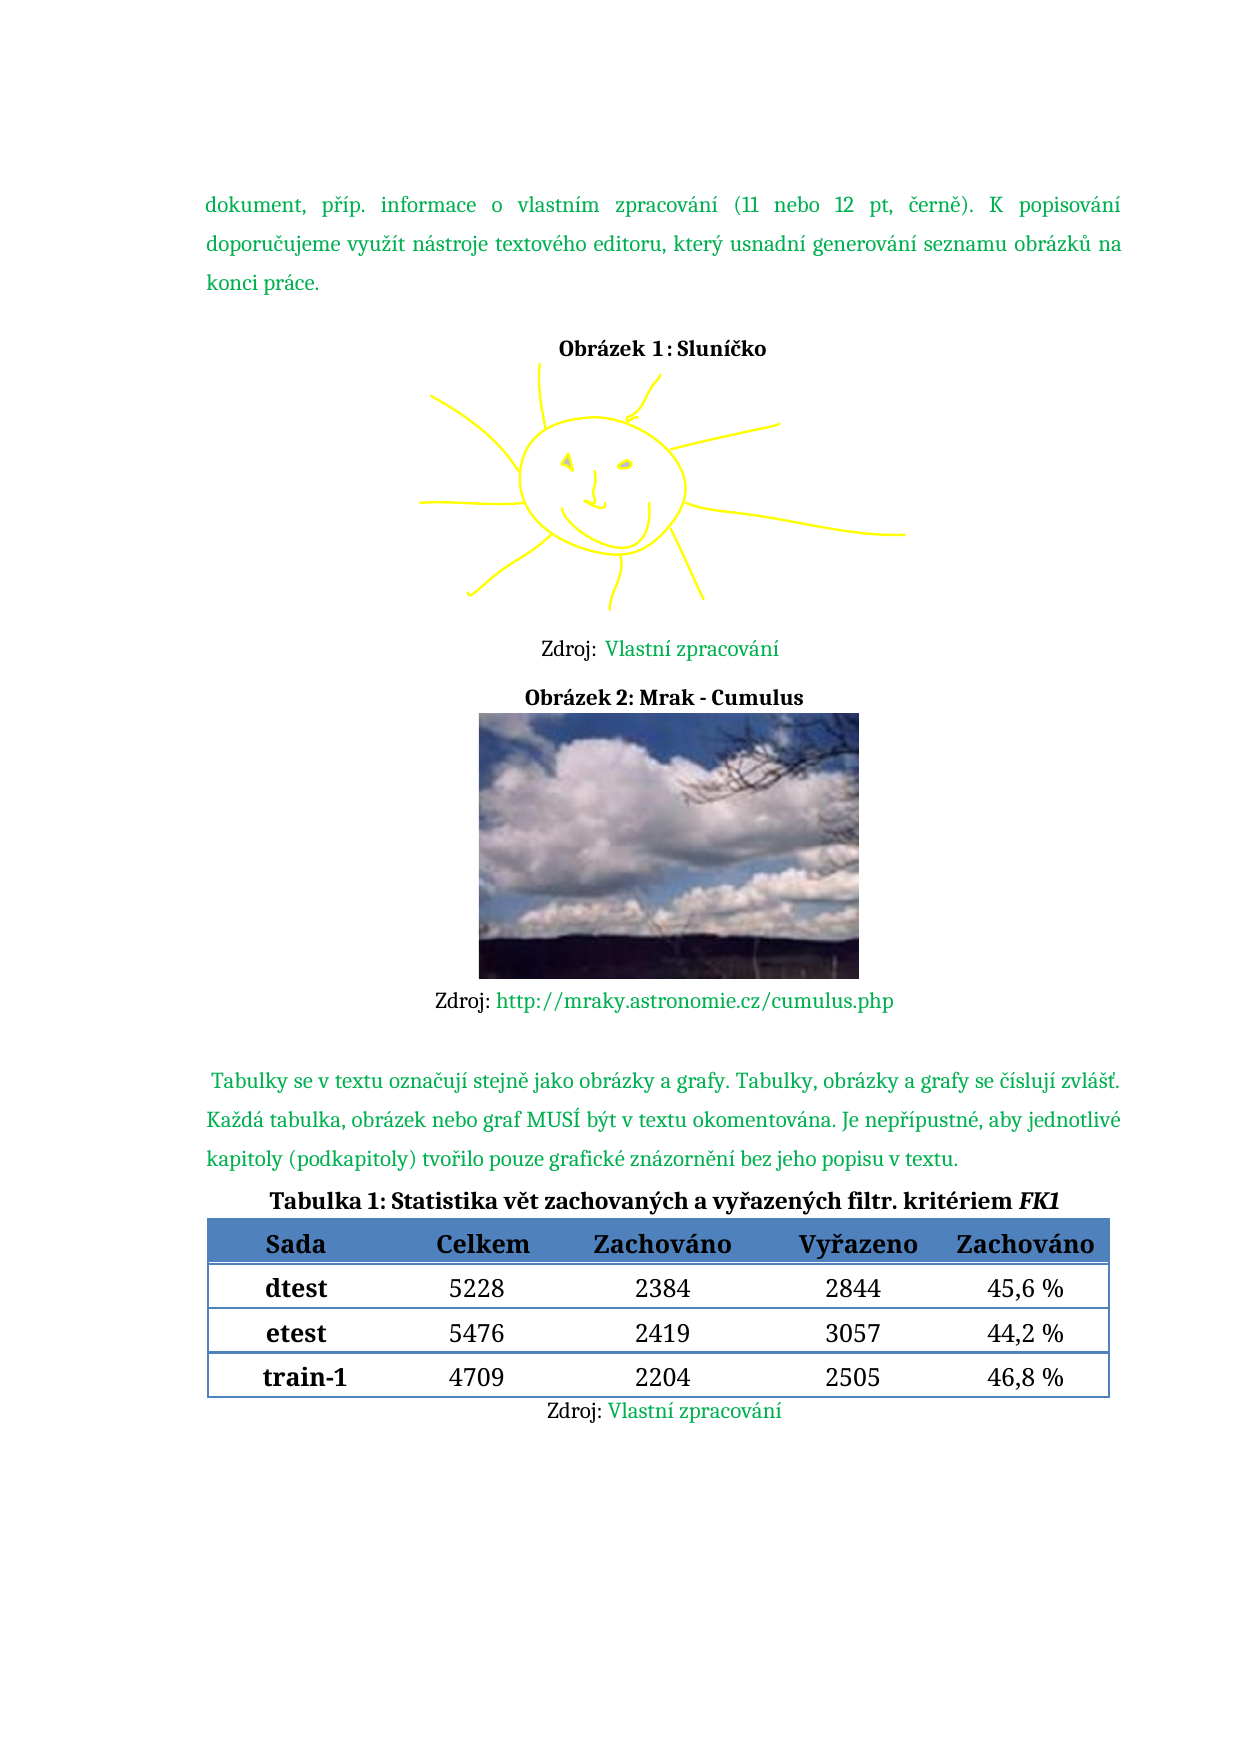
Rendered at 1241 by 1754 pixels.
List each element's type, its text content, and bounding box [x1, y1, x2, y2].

text Tabulky se v textu označují stejně jako obrázky a grafy. Tabulky, obrázky a grafy se číslují zvlášť. Každá tabulka, obrázek nebo graf MUSÍ být v textu okomentována. Je nepřípustné, aby jednotlivé kapitoly (podkapitoly) tvořilo pouze grafické znázornění bez jeho popisu v textu. [205, 1068, 1123, 1173]
table_cell 45,6 % [940, 1265, 1108, 1307]
table_cell etest [209, 1309, 361, 1351]
table_cell dtest [209, 1265, 361, 1307]
text Zdroj: Vlastní zpracování [207, 1398, 1122, 1424]
text Zdroj: http://mraky.astronomie.cz/cumulus.php [207, 988, 1122, 1015]
table_cell 3057 [798, 1309, 940, 1351]
table_cell 2844 [798, 1265, 940, 1307]
table_cell 2419 [543, 1309, 798, 1351]
table_header Zachováno [940, 1220, 1108, 1262]
text dokument, příp. informace o vlastním zpracování (11 nebo 12 pt, černě). K popisování doporučujeme využít nástroje textového editoru, který usnadní generování seznamu obrázků na konci práce. [205, 192, 1123, 296]
table_cell 2384 [543, 1265, 798, 1307]
table_cell 44,2 % [940, 1309, 1108, 1351]
table_cell 46,8 % [940, 1354, 1108, 1396]
text Tabulka 1: Statistika vět zachovaných a vyřazených filtr. kritériem FK1 [207, 1187, 1122, 1216]
picture [478, 713, 859, 979]
table_cell 5476 [361, 1309, 543, 1351]
table_cell 2505 [798, 1354, 940, 1396]
table_cell 4709 [361, 1354, 543, 1396]
table_cell train-1 [209, 1354, 361, 1396]
table_header Celkem [361, 1220, 543, 1262]
table_header Sada [209, 1220, 361, 1262]
table_header Vyřazeno [798, 1220, 940, 1262]
table_cell 5228 [361, 1265, 543, 1307]
text Obrázek 2: Mrak - Cumulus [207, 685, 1122, 711]
table_cell 2204 [543, 1354, 798, 1396]
table_header Zachováno [543, 1220, 798, 1262]
